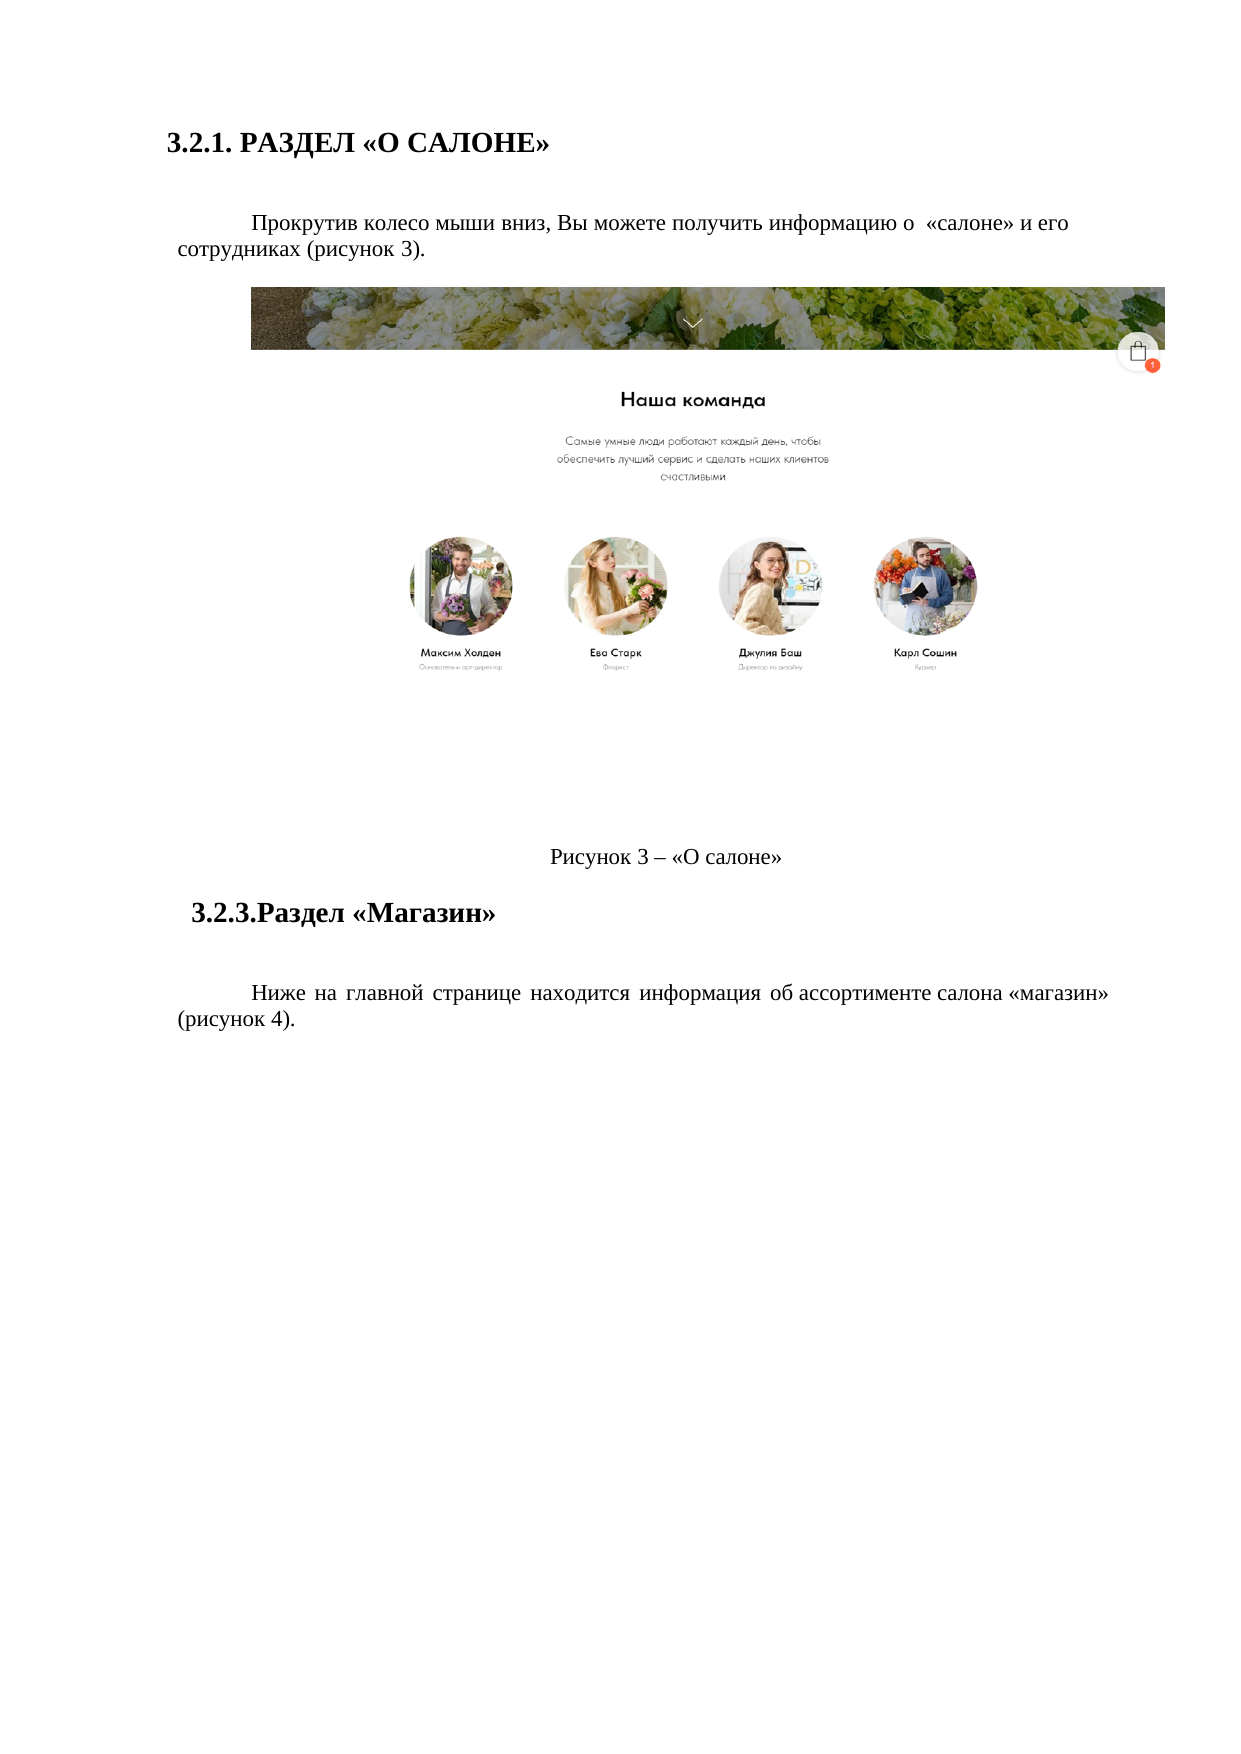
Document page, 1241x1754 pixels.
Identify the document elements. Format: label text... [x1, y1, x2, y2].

text 3.2.1. РАЗДЕЛ «О САЛОНЕ» [167, 125, 1180, 158]
text Ниже на главной странице находится информация об ассортименте салона «магазин» (рисунок 4). [177, 979, 1180, 1032]
text Прокрутив колесо мыши вниз, Вы можете получить информацию о «салоне» и его сотрудниках (рисунок 3). [177, 208, 1152, 261]
text Рисунок 3 – «О салоне» [191, 843, 1141, 869]
text 3.2.3.Раздел «Магазин» [191, 896, 1141, 929]
picture [251, 287, 1165, 749]
